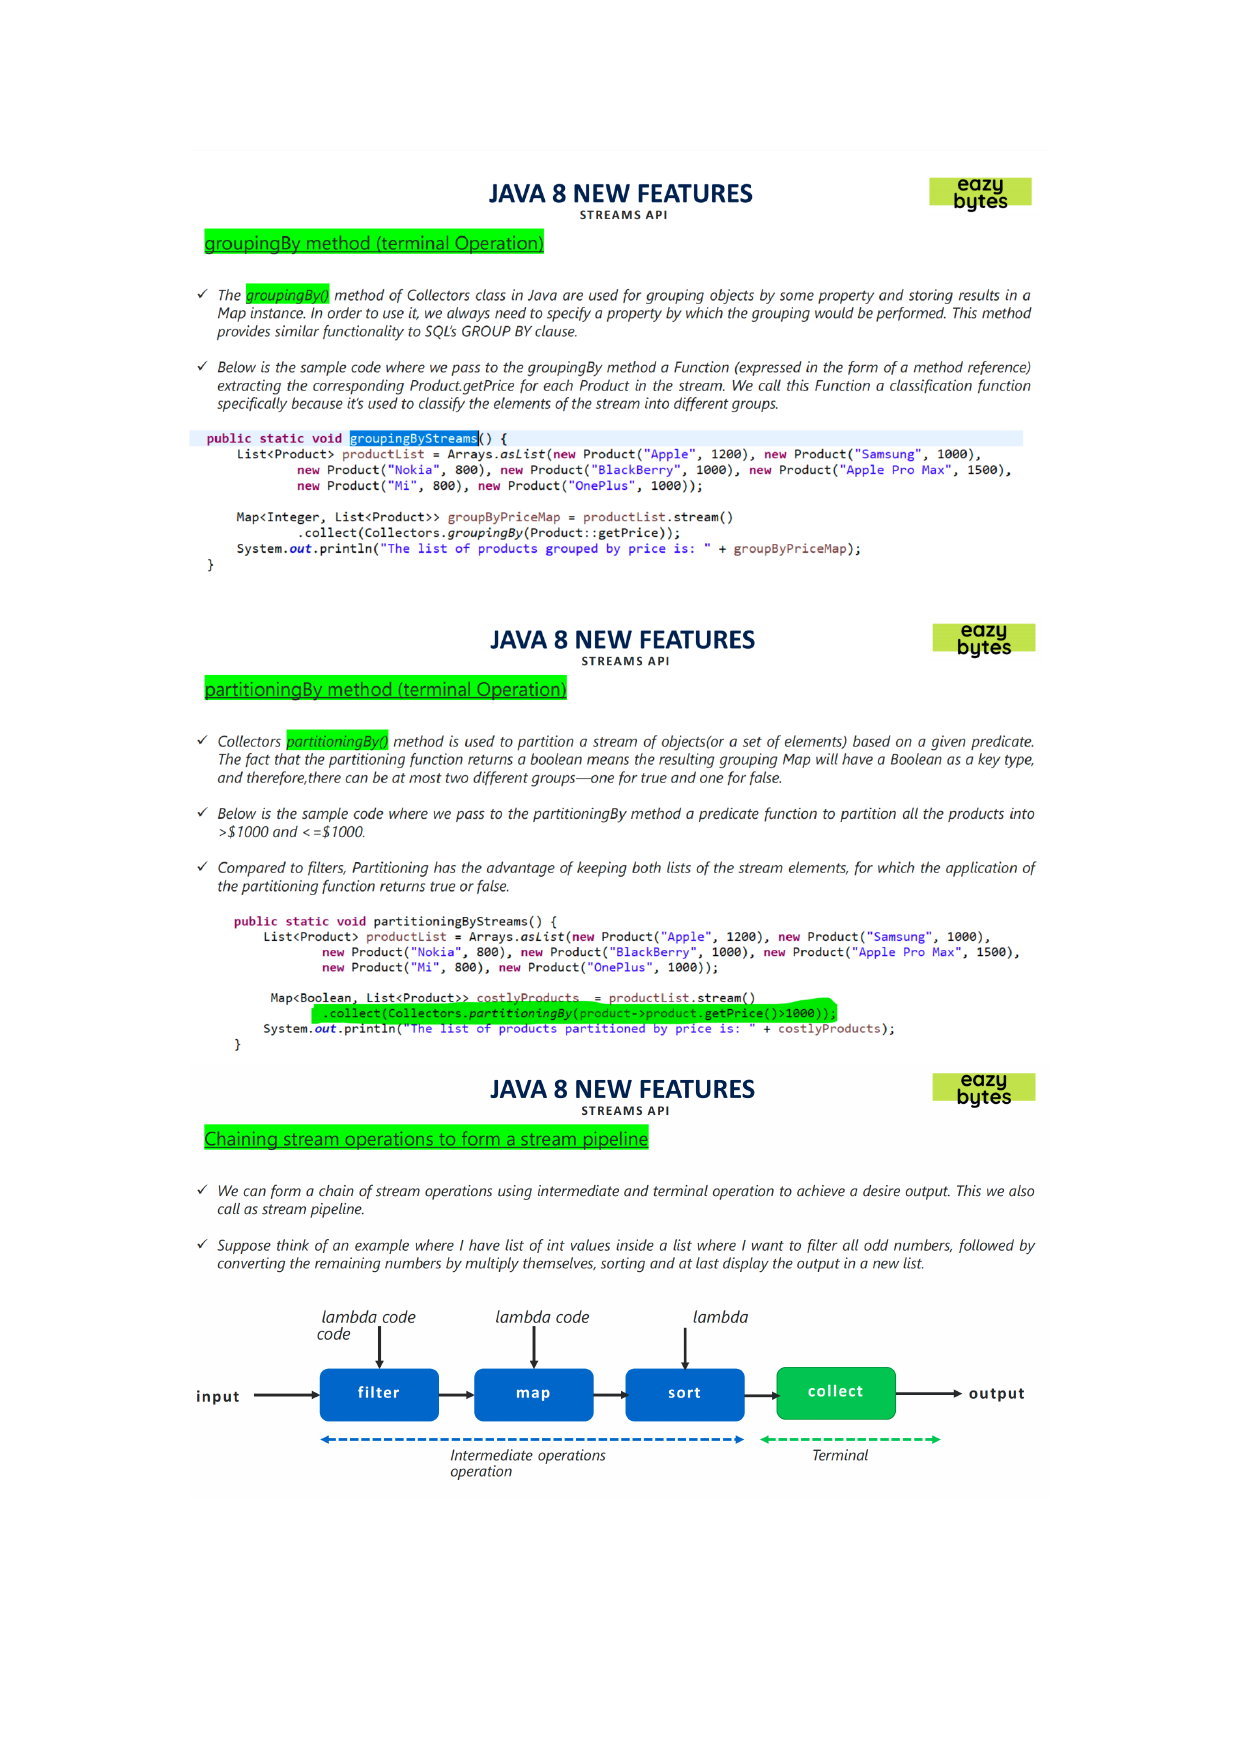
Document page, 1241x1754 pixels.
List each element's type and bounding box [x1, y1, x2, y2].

picture [187, 150, 1053, 1498]
